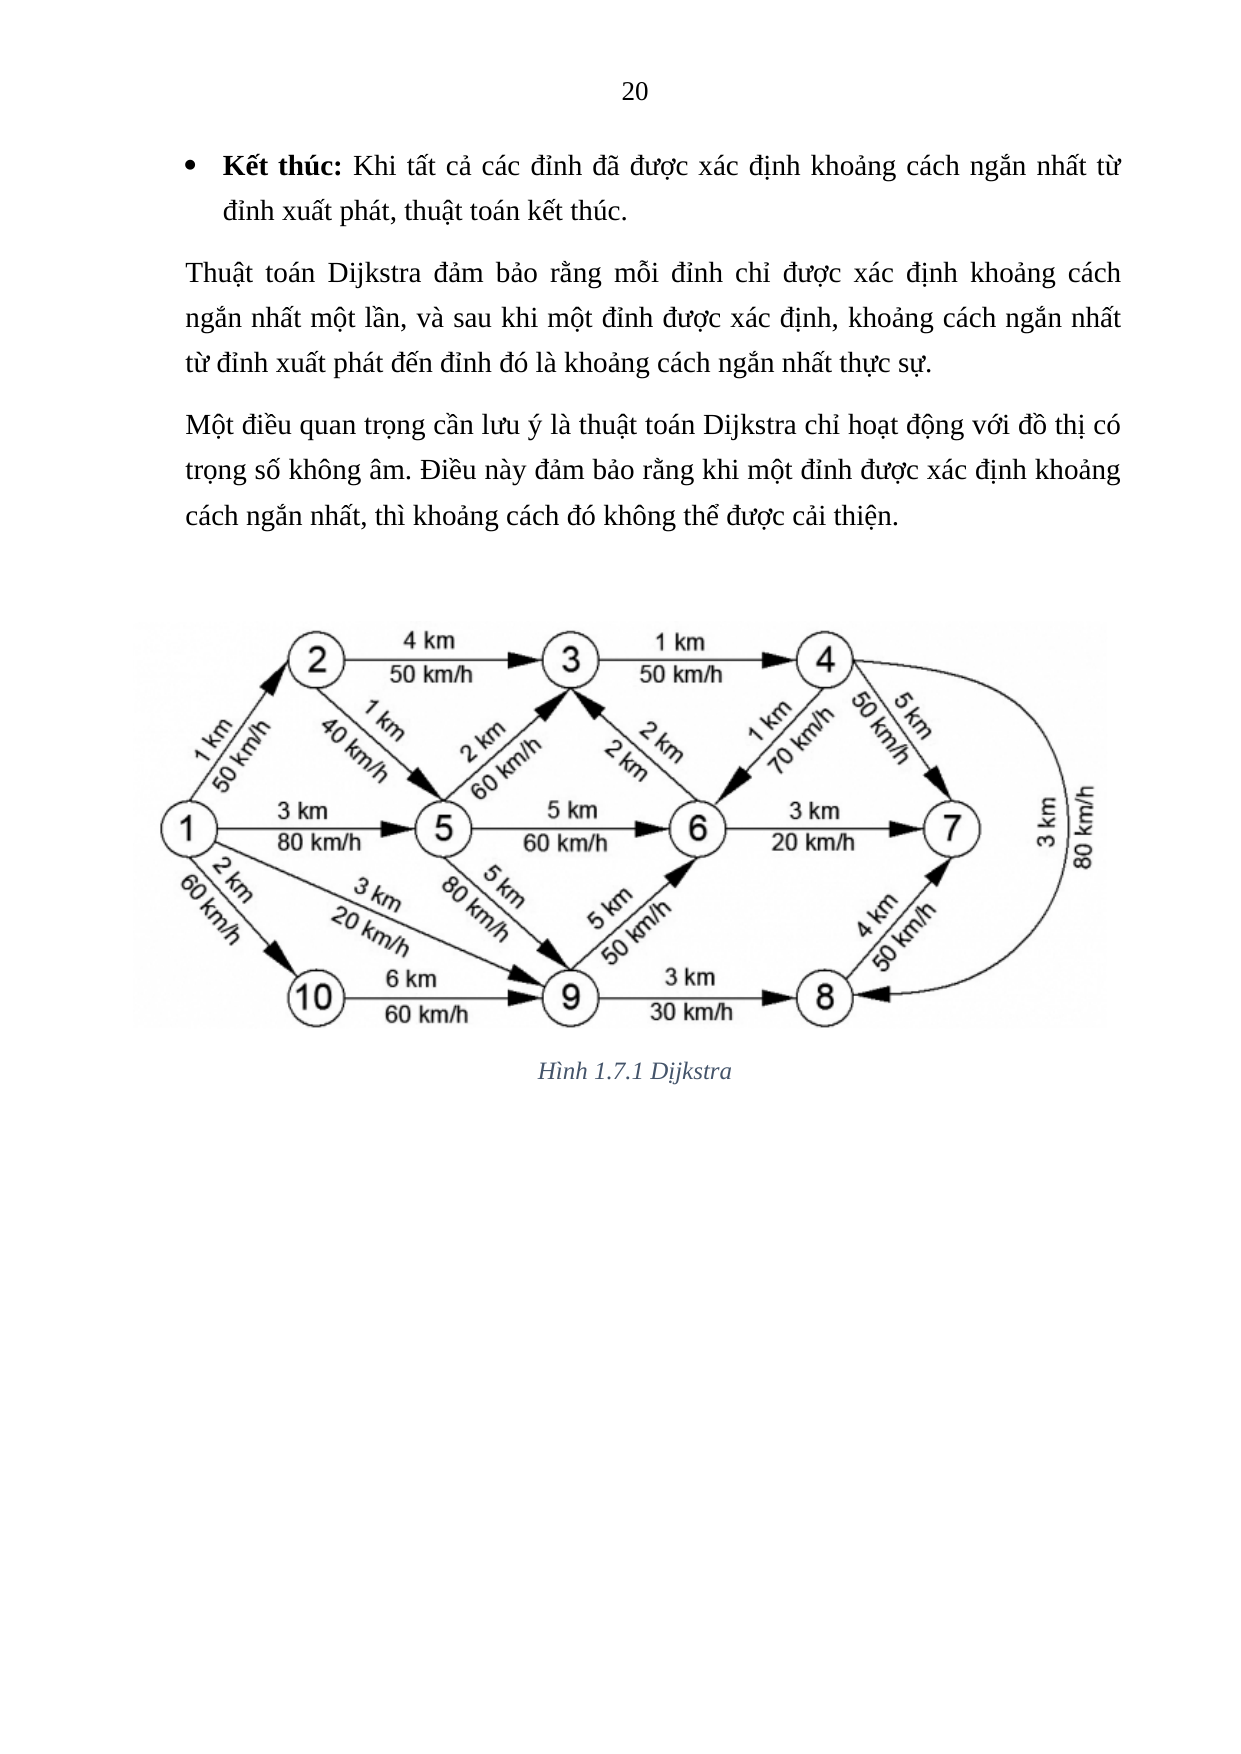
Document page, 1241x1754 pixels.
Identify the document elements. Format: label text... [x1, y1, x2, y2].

picture [132, 621, 1108, 1029]
text Hình 1.7.1 Dịjkstra [148, 1056, 1122, 1084]
text Một điều quan trọng cần lưu ý là thuật toán Dijkstra chỉ hoạt động với đồ thị có trọng số không âm. Điều này đảm bảo rằng khi một đỉnh được xác định khoảng cách ngắn nhất, thì khoảng cách đó không thể được cải thiện. [185, 407, 1122, 531]
text Thuật toán Dijkstra đảm bảo rằng mỗi đỉnh chỉ được xác định khoảng cách ngắn nhất một lần, và sau khi một đỉnh được xác định, khoảng cách ngắn nhất từ đỉnh xuất phát đến đỉnh đó là khoảng cách ngắn nhất thực sự. [185, 255, 1122, 379]
list Kết thúc: Khi tất cả các đỉnh đã được xác định khoảng cách ngắn nhất từ đỉnh xuất phát, thuật toán kết thúc. [185, 148, 1122, 227]
